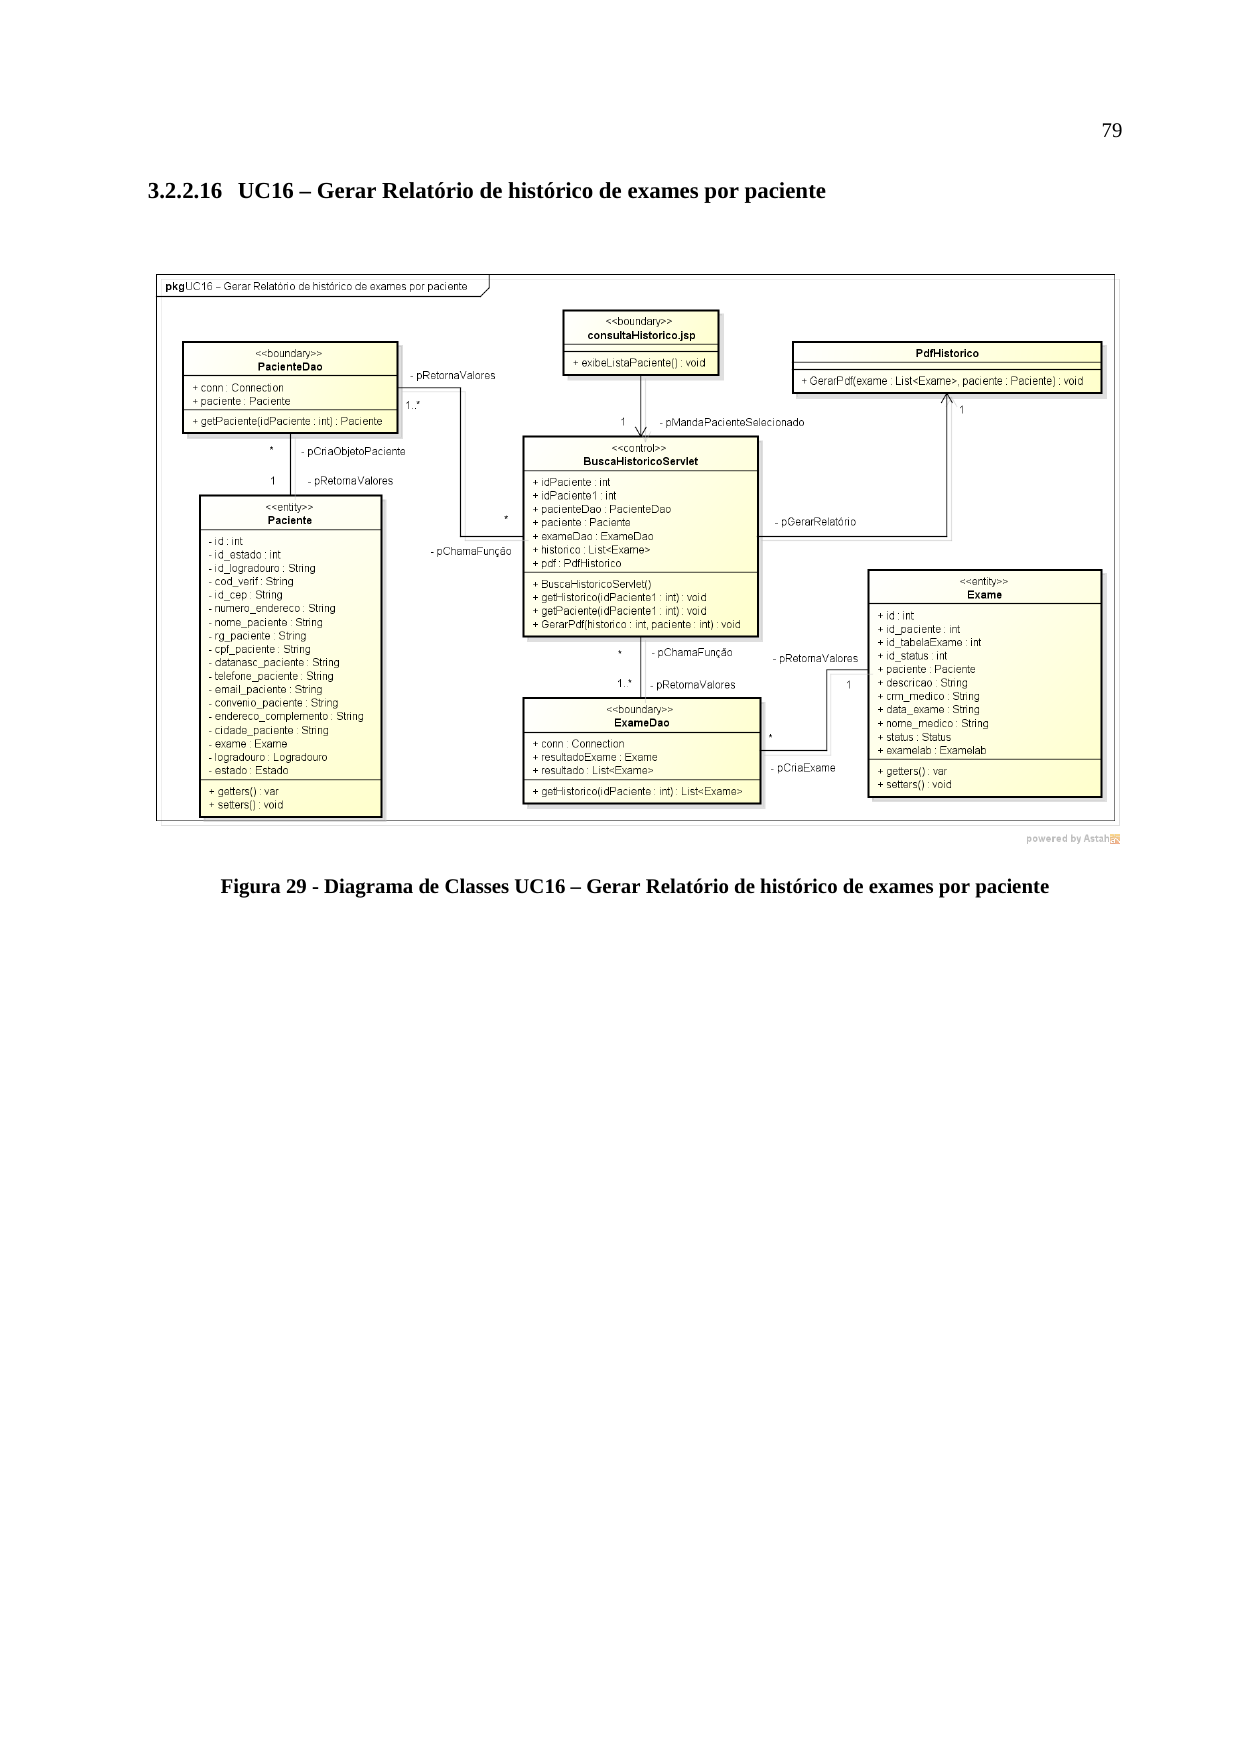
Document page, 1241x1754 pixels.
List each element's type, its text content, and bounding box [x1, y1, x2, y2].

subtitle UC16 – Gerar Relatório de histórico de exames por paciente [148, 177, 1122, 203]
text Figura 29 - Diagrama de Classes UC16 – Gerar Relatório de histórico de exames por paciente [148, 874, 1122, 898]
picture [147, 266, 1123, 847]
